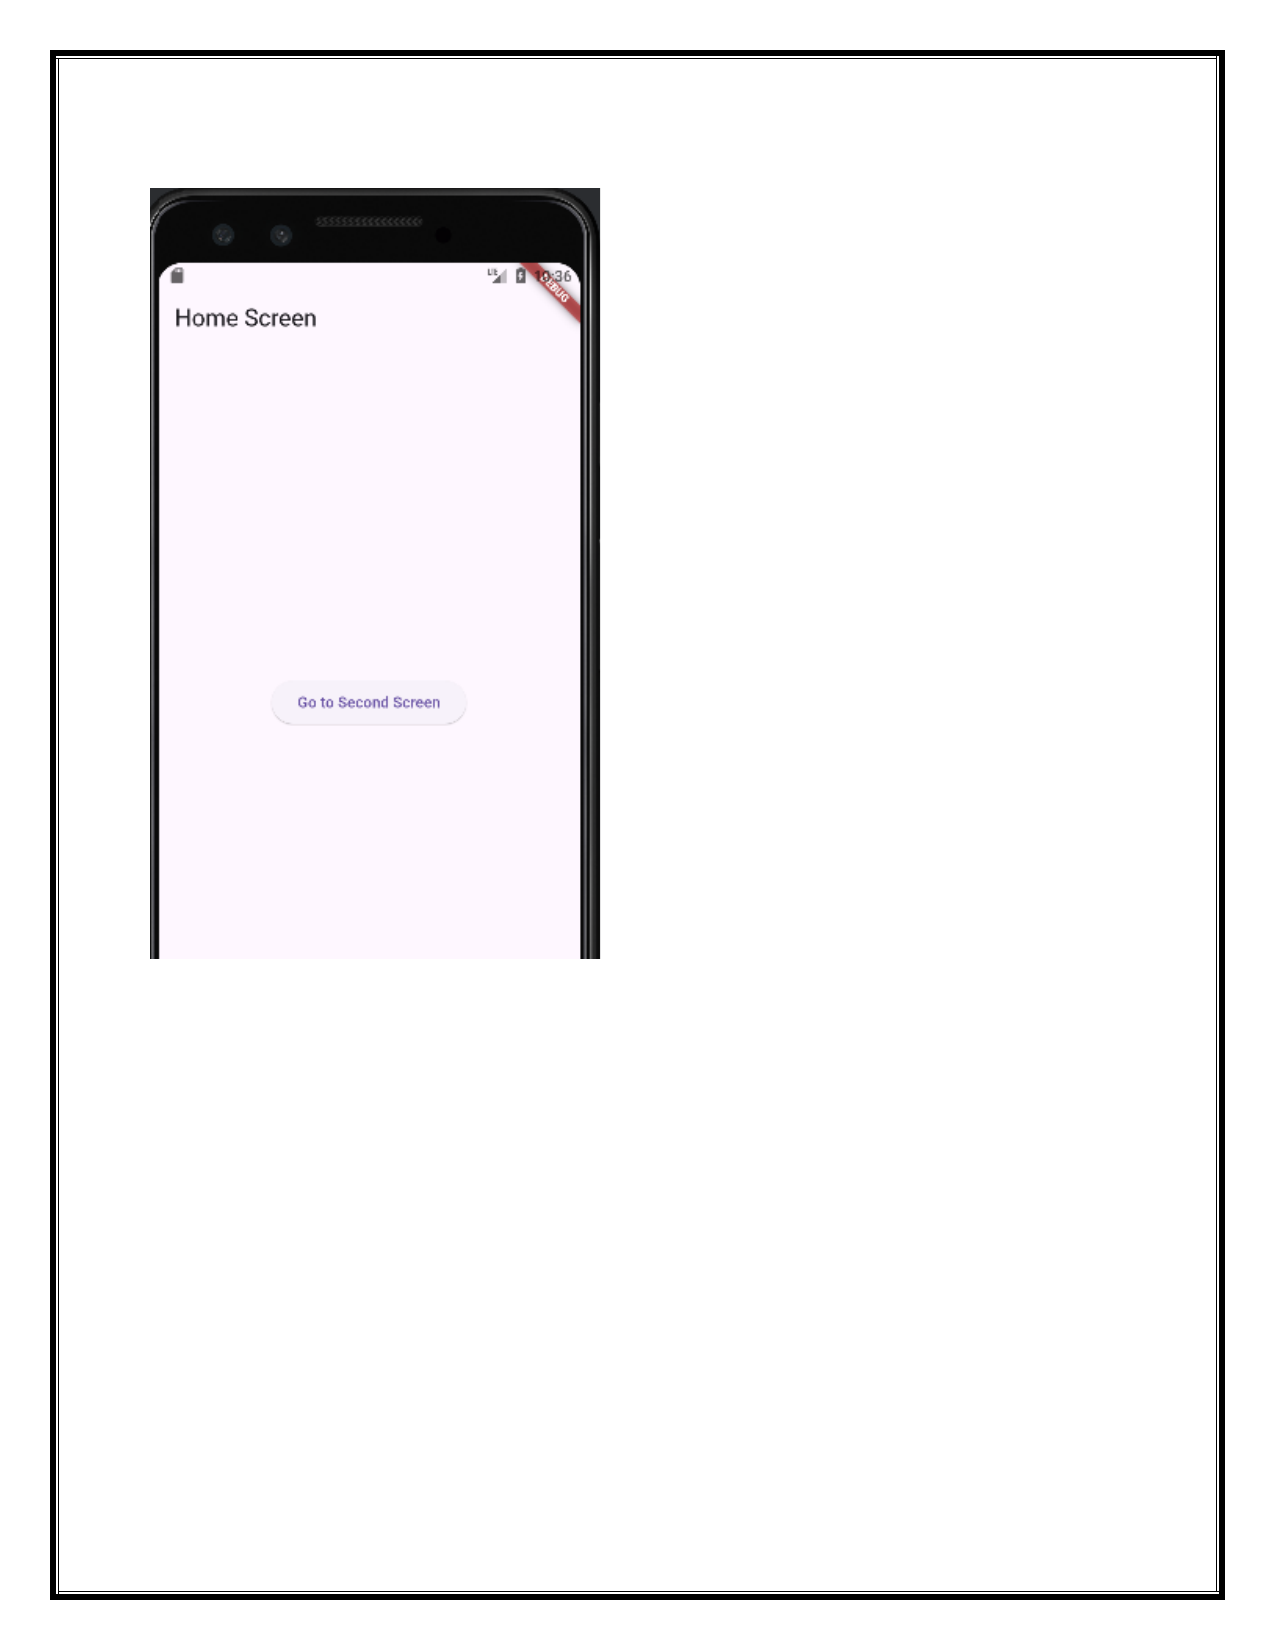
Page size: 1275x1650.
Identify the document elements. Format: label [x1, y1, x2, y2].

picture [150, 188, 600, 959]
